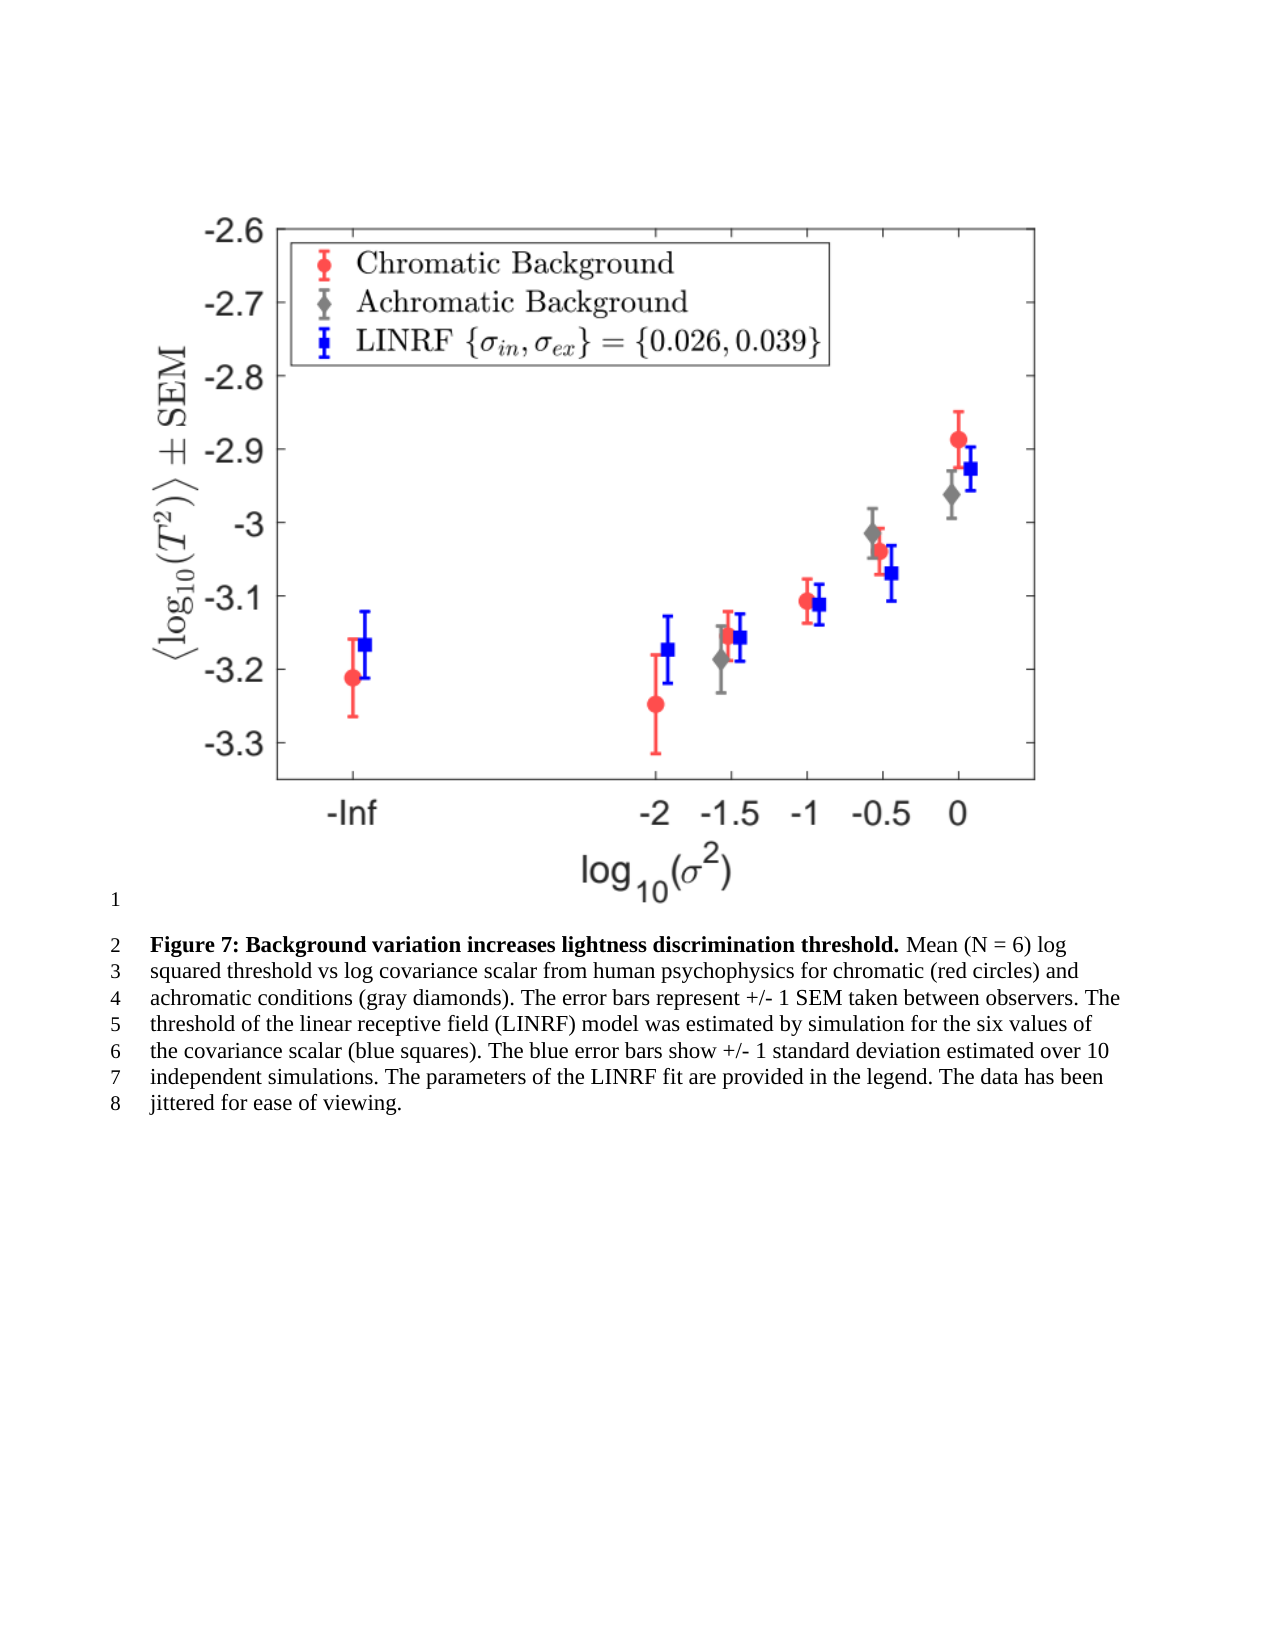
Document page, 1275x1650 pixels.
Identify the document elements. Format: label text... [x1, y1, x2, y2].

text Figure 7: Background variation increases lightness discrimination threshold. Mean (N = 6) log squared threshold vs log covariance scalar from human psychophysics for chromatic (red circles) and achromatic conditions (gray diamonds). The error bars represent +/- 1 SEM taken between observers. The threshold of the linear receptive field (LINRF) model was estimated by simulation for the six values of the covariance scalar (blue squares). The blue error bars show +/- 1 standard deviation estimated over 10 independent simulations. The parameters of the LINRF fit are provided in the legend. The data has been jittered for ease of viewing. [150, 931, 1125, 1116]
